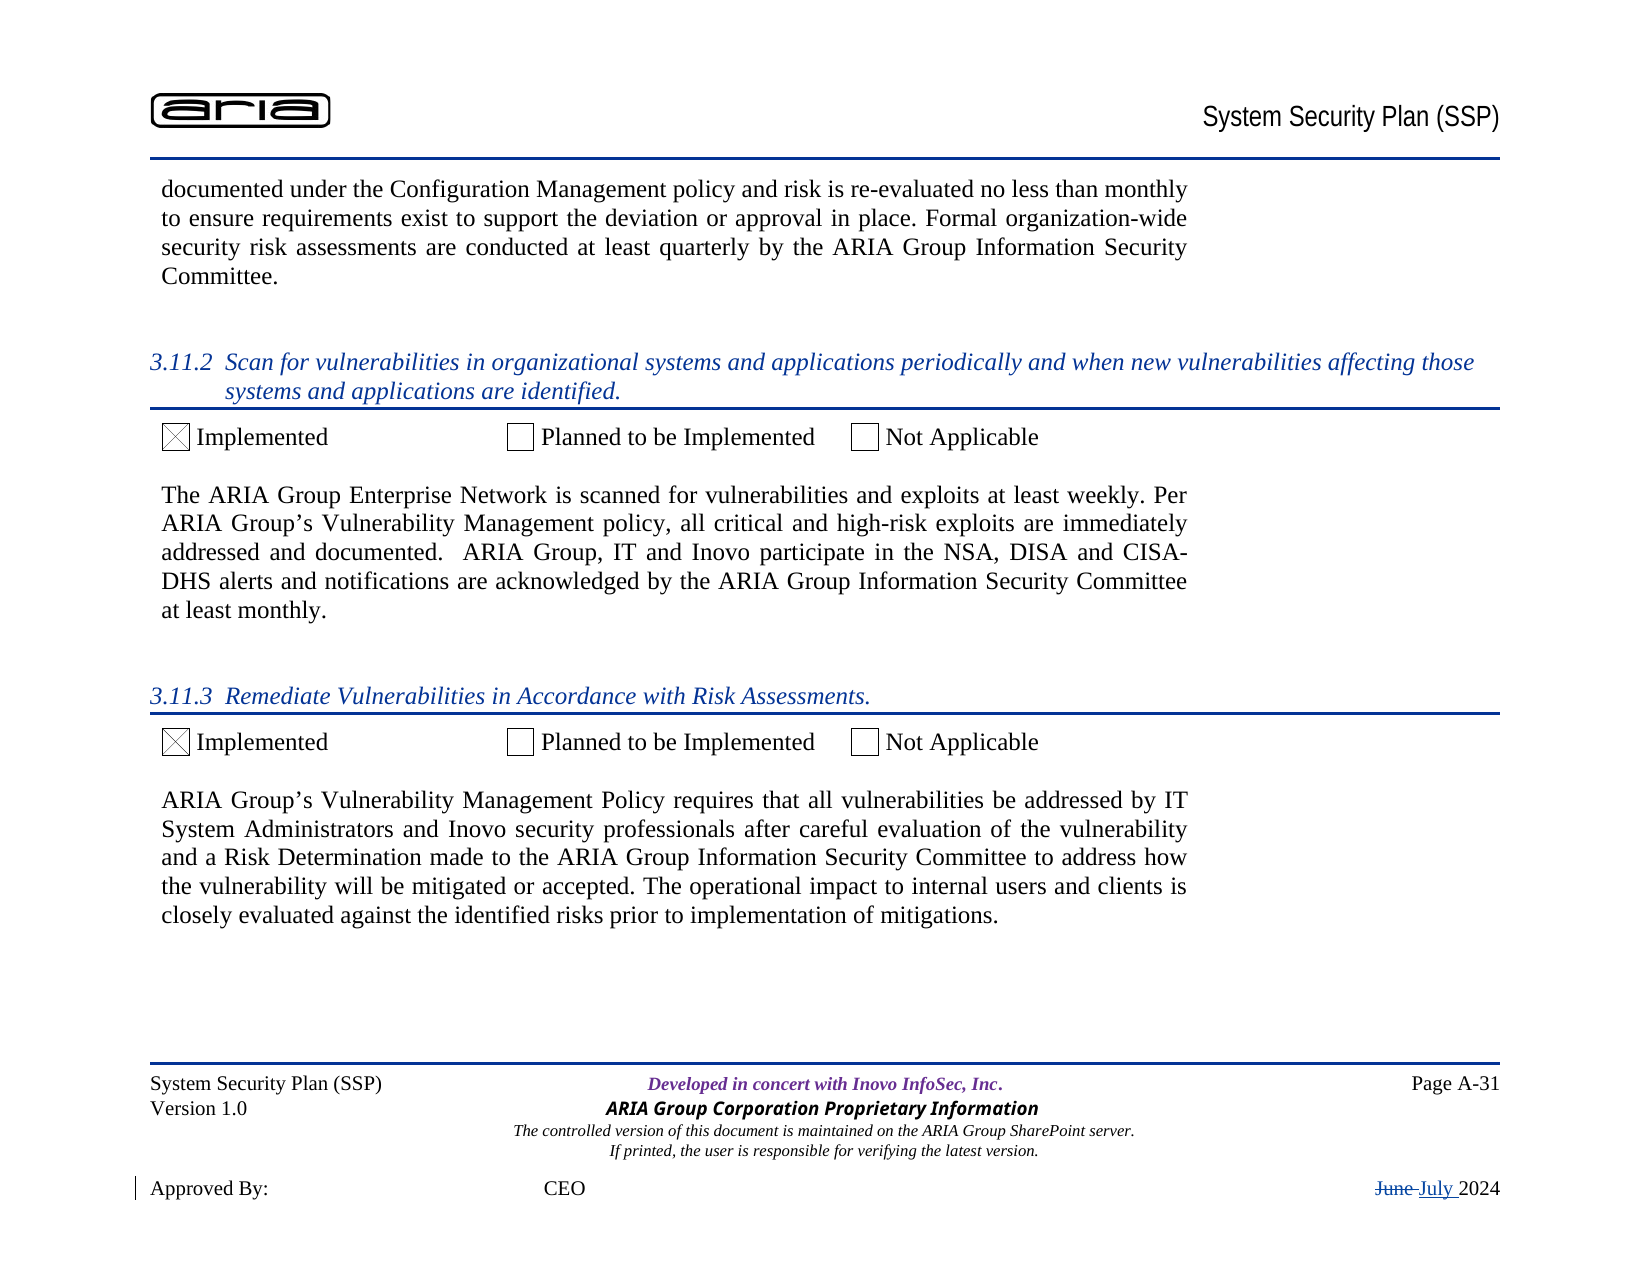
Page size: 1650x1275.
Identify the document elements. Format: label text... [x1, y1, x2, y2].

subtitle Scan for vulnerabilities in organizational systems and applications periodically and when new vulnerabilities affecting those systems and applications are identified. [150, 347, 1500, 407]
table_header Implemented [150, 422, 494, 451]
subtitle Remediate Vulnerabilities in Accordance with Risk Assessments. [150, 681, 1500, 712]
table_cell The ARIA Group Enterprise Network is scanned for vulnerabilities and exploits at least weekly. Per ARIA Group’s Vulnerability Management policy, all critical and high-risk exploits are immediately addressed and documented. ARIA Group, IT and Inovo participate in the NSA, DISA and CISA-DHS alerts and notifications are acknowledged by the ARIA Group Information Security Committee at least monthly. [150, 451, 1200, 652]
table_header Not Applicable [839, 422, 1200, 451]
picture [150, 87, 331, 132]
table_header Not Applicable [839, 727, 1200, 756]
table_header Implemented [150, 727, 494, 756]
table_cell ARIA Group’s Vulnerability Management Policy requires that all vulnerabilities be addressed by IT System Administrators and Inovo security professionals after careful evaluation of the vulnerability and a Risk Determination made to the ARIA Group Information Security Committee to address how the vulnerability will be mitigated or accepted. The operational impact to internal users and clients is closely evaluated against the identified risks prior to implementation of mitigations. [150, 756, 1200, 957]
table_header Planned to be Implemented [495, 727, 839, 756]
table_header Planned to be Implemented [495, 422, 839, 451]
